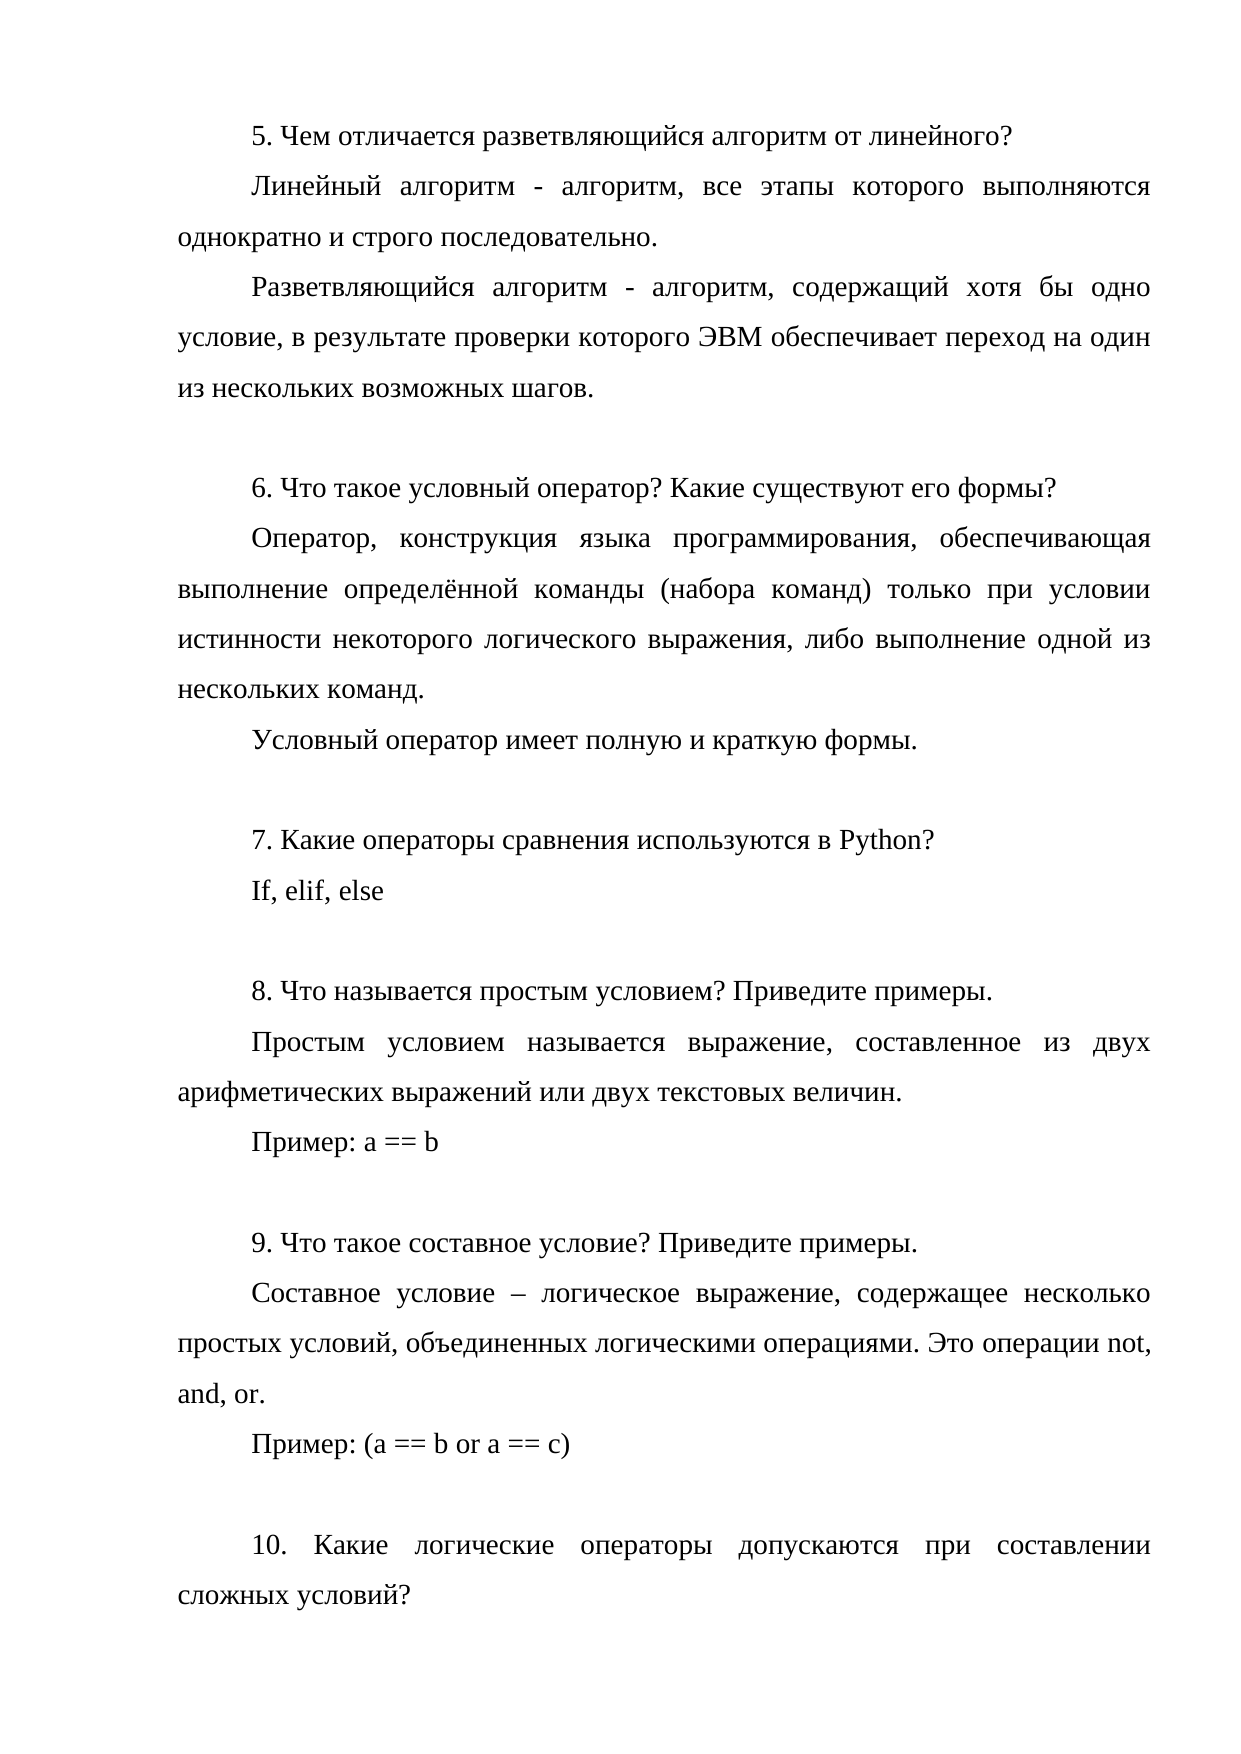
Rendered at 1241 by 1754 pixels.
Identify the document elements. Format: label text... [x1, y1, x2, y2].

text 5. Чем отличается разветвляющийся алгоритм от линейного? [177, 118, 1152, 152]
text 8. Что называется простым условием? Приведите примеры. [177, 973, 1152, 1007]
text Простым условием называется выражение, составленное из двух арифметических выражений или двух текстовых величин. [177, 1024, 1152, 1108]
text 10. Какие логические операторы допускаются при составлении сложных условий? [177, 1527, 1152, 1611]
text Разветвляющийся алгоритм - алгоритм, содержащий хотя бы одно условие, в результате проверки которого ЭВМ обеспечивает переход на один из нескольких возможных шагов. [177, 269, 1152, 403]
text Пример: (a == b or a == c) [177, 1426, 1152, 1460]
text 9. Что такое составное условие? Приведите примеры. [177, 1225, 1152, 1258]
text 7. Какие операторы сравнения используются в Python? [177, 822, 1152, 856]
text Пример: a == b [177, 1124, 1152, 1158]
text Линейный алгоритм - алгоритм, все этапы которого выполняются однократно и строго последовательно. [177, 168, 1152, 252]
text 6. Что такое условный оператор? Какие существуют его формы? [177, 470, 1152, 504]
text If, elif, else [177, 873, 1152, 906]
text Условный оператор имеет полную и краткую формы. [177, 722, 1152, 755]
text Составное условие – логическое выражение, содержащее несколько простых условий, объединенных логическими операциями. Это операции not, and, or. [177, 1275, 1152, 1409]
text Оператор, конструкция языка программирования, обеспечивающая выполнение определённой команды (набора команд) только при условии истинности некоторого логического выражения, либо выполнение одной из нескольких команд. [177, 521, 1152, 705]
